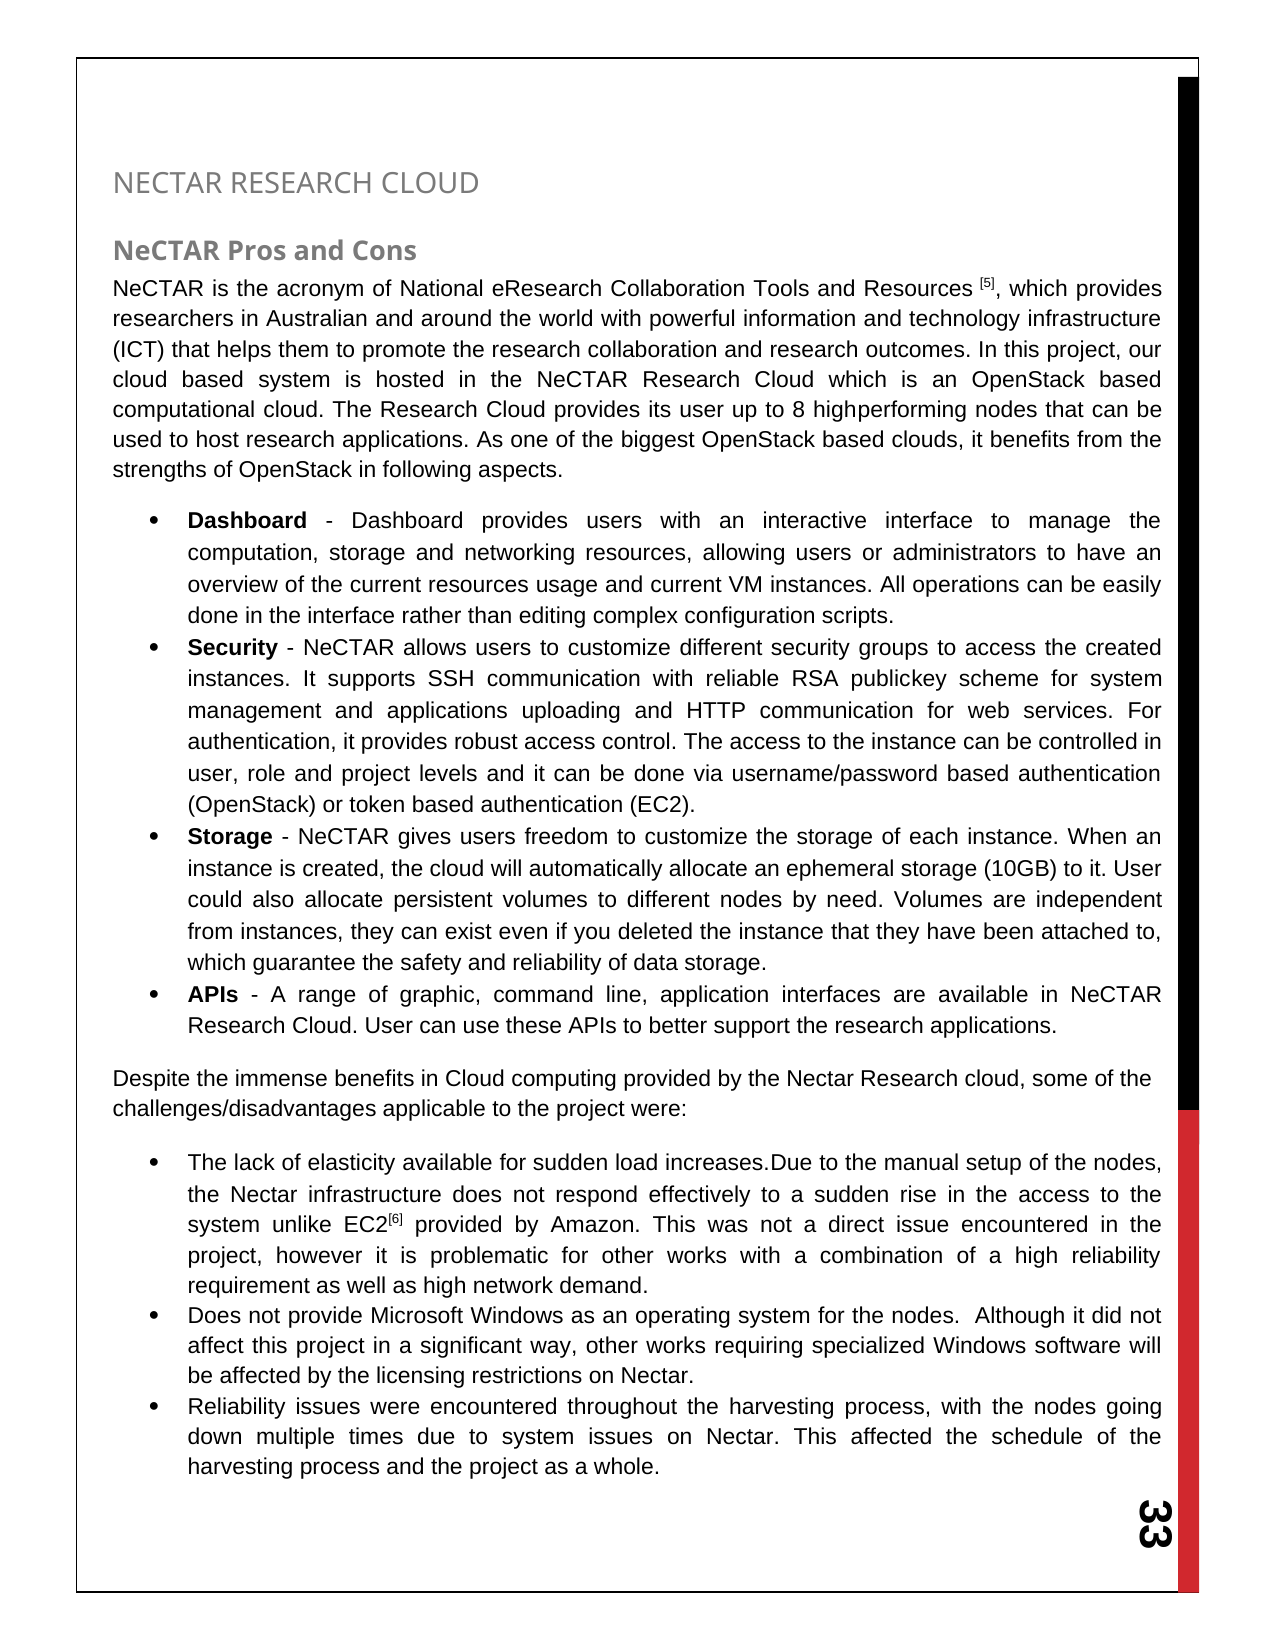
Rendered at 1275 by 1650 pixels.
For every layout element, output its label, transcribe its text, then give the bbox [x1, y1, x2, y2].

list The lack of elasticity available for sudden load increases. Due to the manual setup of the nodes, the Nectar infrastructure does not respond effectively to a sudden rise in the access to the system unlike EC2[6] provided by Amazon. This was not a direct issue encountered in the project, however it is problematic for other works with a combination of a high reliability requirement as well as high network demand. [150, 1146, 1162, 1298]
subtitle NeCTAR Research Cloud [112, 162, 1162, 202]
subtitle NeCTAR Pros and Cons [112, 231, 1162, 268]
list Reliability issues were encountered throughout the harvesting process, with the nodes going down multiple times due to system issues on Nectar. This affected the schedule of the harvesting process and the project as a whole. [150, 1393, 1162, 1479]
list Security - NeCTAR allows users to customize different security groups to access the created instances. It supports SSH communication with reliable RSA public­key scheme for system management and applications uploading and HTTP communication for web services. For authentication, it provides robust access control. The access to the instance can be controlled in user, role and project levels and it can be done via username/password based authentication (OpenStack) or token based authentication (EC2). [150, 634, 1162, 818]
list Dashboard - Dashboard provides users with an interactive interface to manage the computation, storage and networking resources, allowing users or administrators to have an overview of the current resources usage and current VM instances. All operations can be easily done in the interface rather than editing complex configuration scripts. [150, 507, 1162, 628]
list Storage - NeCTAR gives users freedom to customize the storage of each instance. When an instance is created, the cloud will automatically allocate an ephemeral storage (10GB) to it. User could also allocate persistent volumes to different nodes by need. Volumes are independent from instances, they can exist even if you deleted the instance that they have been attached to, which guarantee the safety and reliability of data storage. [150, 823, 1162, 976]
list APIs - A range of graphic, command line, application interfaces are available in NeCTAR Research Cloud. User can use these APIs to better support the research applications. [150, 981, 1162, 1039]
list Does not provide Microsoft Windows as an operating system for the nodes. Although it did not affect this project in a significant way, other works requiring specialized Windows software will be affected by the licensing restrictions on Nectar. [150, 1302, 1162, 1389]
text NeCTAR is the acronym of National eResearch Collaboration Tools and Resources [5], which provides researchers in Australian and around the world with powerful information and technology infrastructure (ICT) that helps them to promote the research collaboration and research outcomes. In this project, our cloud based system is hosted in the NeCTAR Research Cloud which is an OpenStack based computational cloud. The Research Cloud provides its user up to 8 high­performing nodes that can be used to host research applications. As one of the biggest OpenStack based clouds, it benefits from the strengths of OpenStack in following aspects. [112, 275, 1162, 483]
text Despite the immense benefits in Cloud computing provided by the Nectar Research cloud, some of the challenges/disadvantages applicable to the project were: [112, 1065, 1162, 1121]
